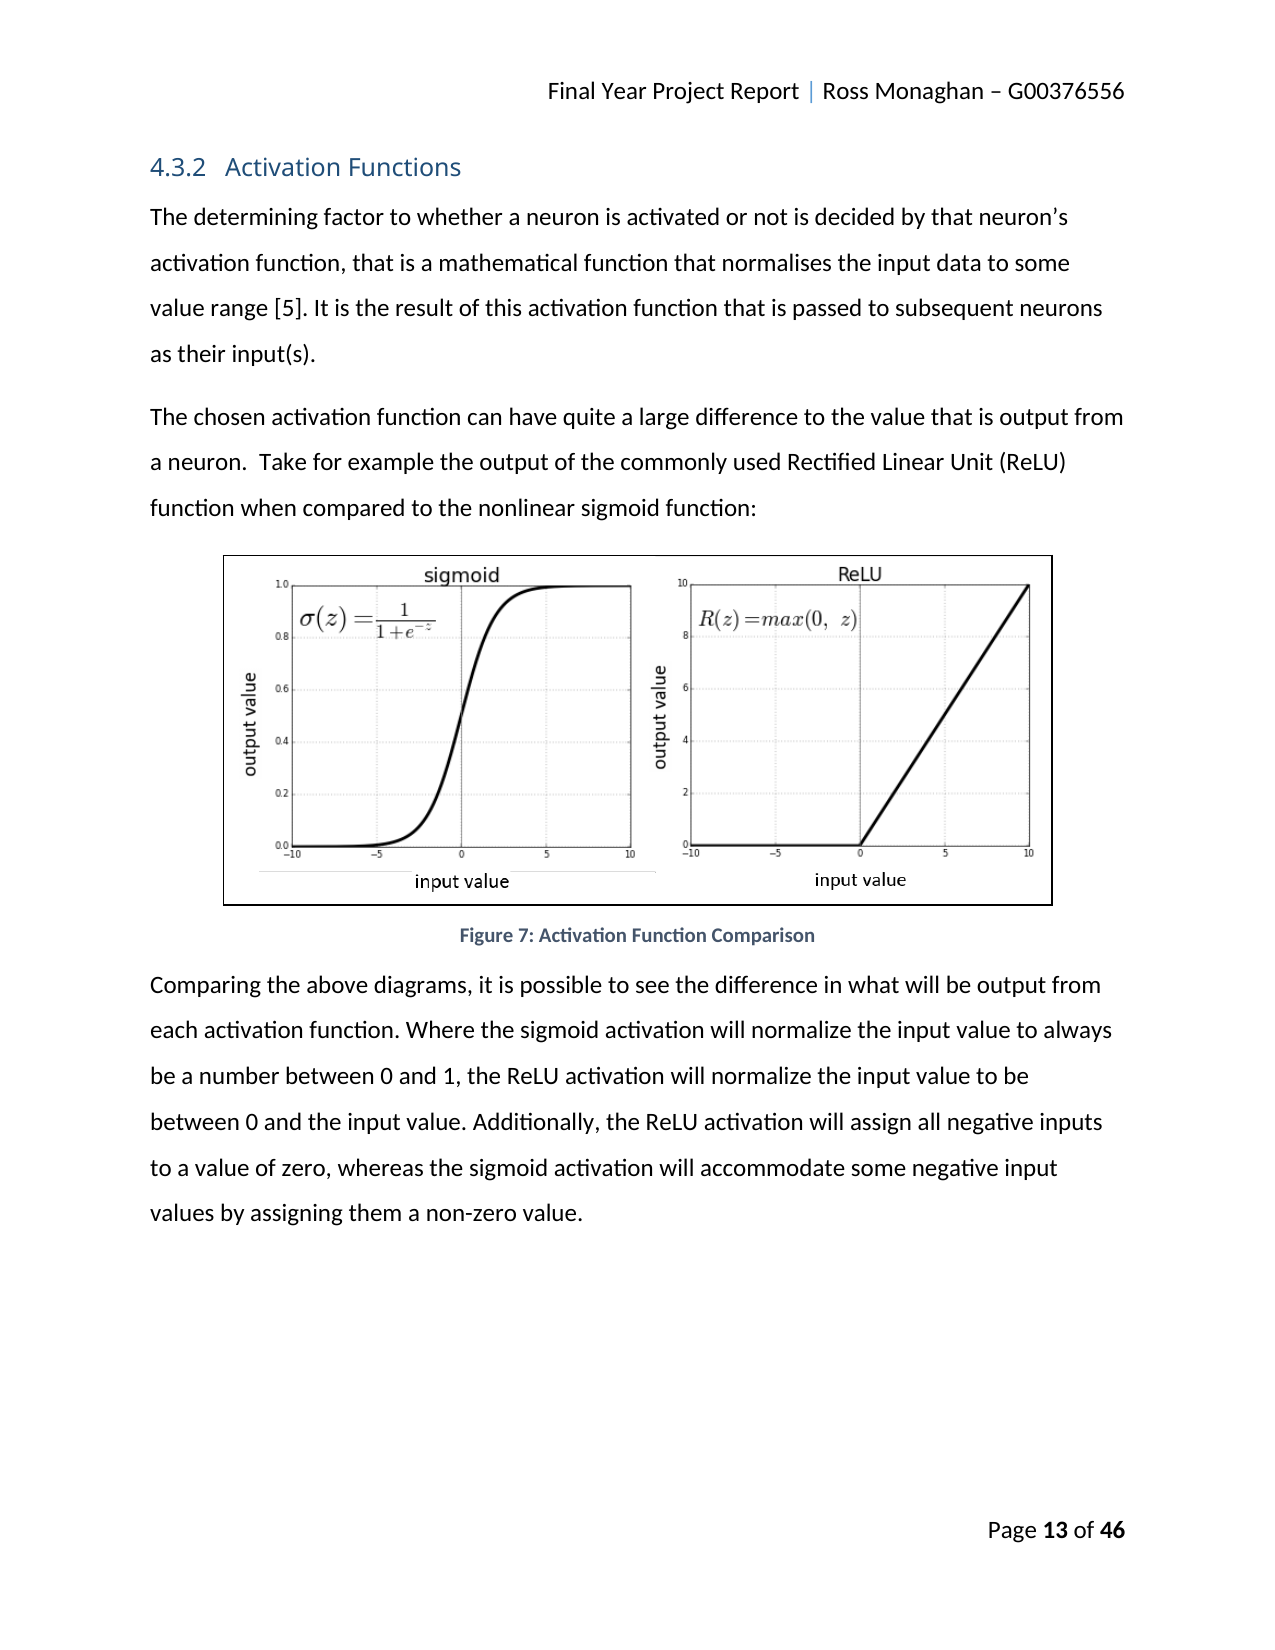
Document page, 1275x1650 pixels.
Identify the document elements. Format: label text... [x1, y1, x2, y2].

text The chosen activation function can have quite a large difference to the value that is output from a neuron. Take for example the output of the commonly used Rectified Linear Unit (ReLU) function when compared to the nonlinear sigmoid function: [150, 401, 1125, 523]
text The determining factor to whether a neuron is activated or not is decided by that neuron’s activation function, that is a mathematical function that normalises the input data to some value range. It is the result of this activation function that is passed to subsequent neurons as their input(s). [150, 201, 1125, 369]
subtitle Activation Functions [150, 150, 1125, 184]
text Comparing the above diagrams, it is possible to see the difference in what will be output from each activation function. Where the sigmoid activation will normalize the input value to always be a number between 0 and 1, the ReLU activation will normalize the input value to be between 0 and the input value. Additionally, the ReLU activation will assign all negative inputs to a value of zero, whereas the sigmoid activation will accommodate some negative input values by assigning them a non-zero value. [150, 969, 1125, 1228]
picture [240, 556, 1051, 894]
text Figure 7: Activation Function Comparison [150, 923, 1125, 948]
